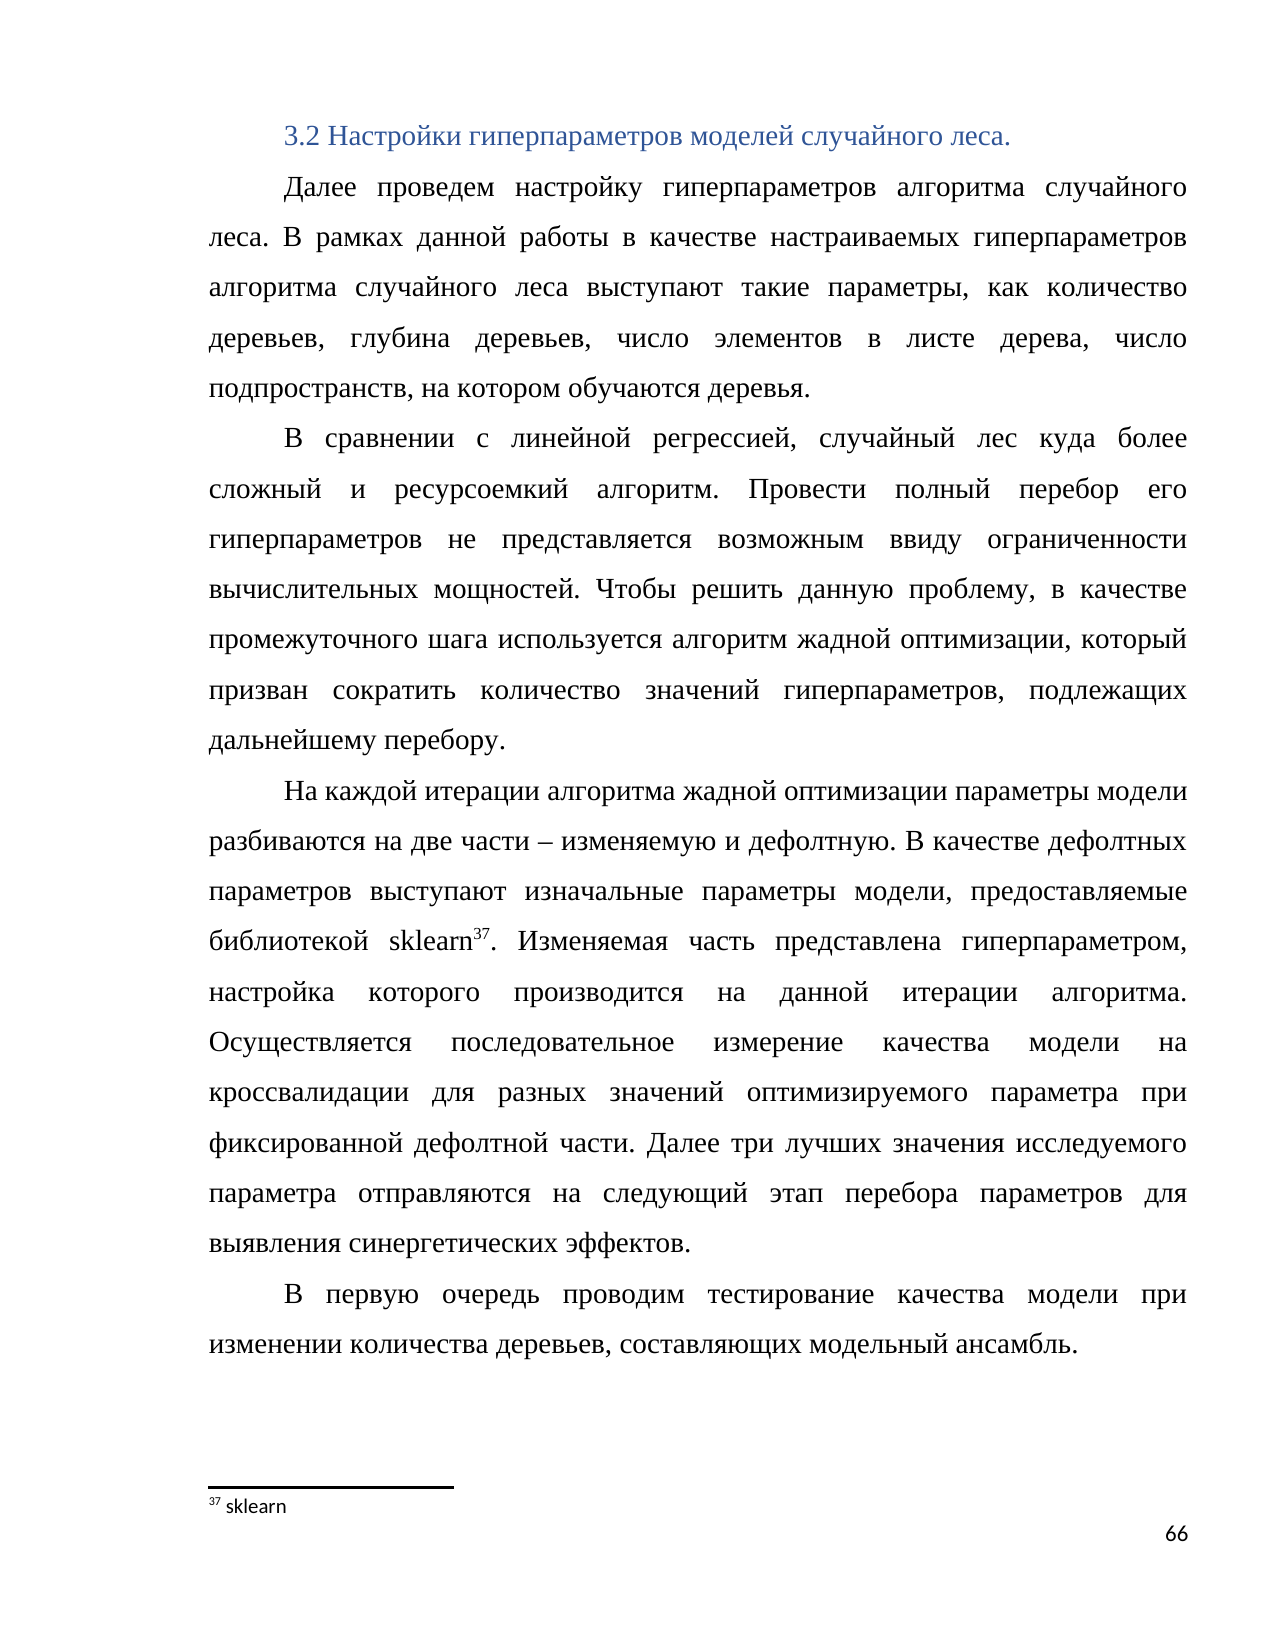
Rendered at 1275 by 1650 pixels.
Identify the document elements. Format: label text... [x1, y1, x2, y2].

text В сравнении с линейной регрессией, случайный лес куда более сложный и ресурсоемкий алгоритм. Провести полный перебор его гиперпараметров не представляется возможным ввиду ограниченности вычислительных мощностей. Чтобы решить данную проблему, в качестве промежуточного шага используется алгоритм жадной оптимизации, который призван сократить количество значений гиперпараметров, подлежащих дальнейшему перебору. [208, 420, 1188, 756]
text В первую очередь проводим тестирование качества модели при изменении количества деревьев, составляющих модельный ансамбль. [208, 1276, 1188, 1359]
text На каждой итерации алгоритма жадной оптимизации параметры модели разбиваются на две части – изменяемую и дефолтную. В качестве дефолтных параметров выступают изначальные параметры модели, предоставляемые библиотекой sklearn. Изменяемая часть представлена гиперпараметром, настройка которого производится на данной итерации алгоритма. Осуществляется последовательное измерение качества модели на кроссвалидации для разных значений оптимизируемого параметра при фиксированной дефолтной части. Далее три лучших значения исследуемого параметра отправляются на следующий этап перебора параметров для выявления синергетических эффектов. [208, 773, 1188, 1259]
subtitle 3.2 Настройки гиперпараметров моделей случайного леса. [208, 118, 1188, 152]
text Далее проведем настройку гиперпараметров алгоритма случайного леса. В рамках данной работы в качестве настраиваемых гиперпараметров алгоритма случайного леса выступают такие параметры, как количество деревьев, глубина деревьев, число элементов в листе дерева, число подпространств, на котором обучаются деревья. [208, 169, 1188, 404]
